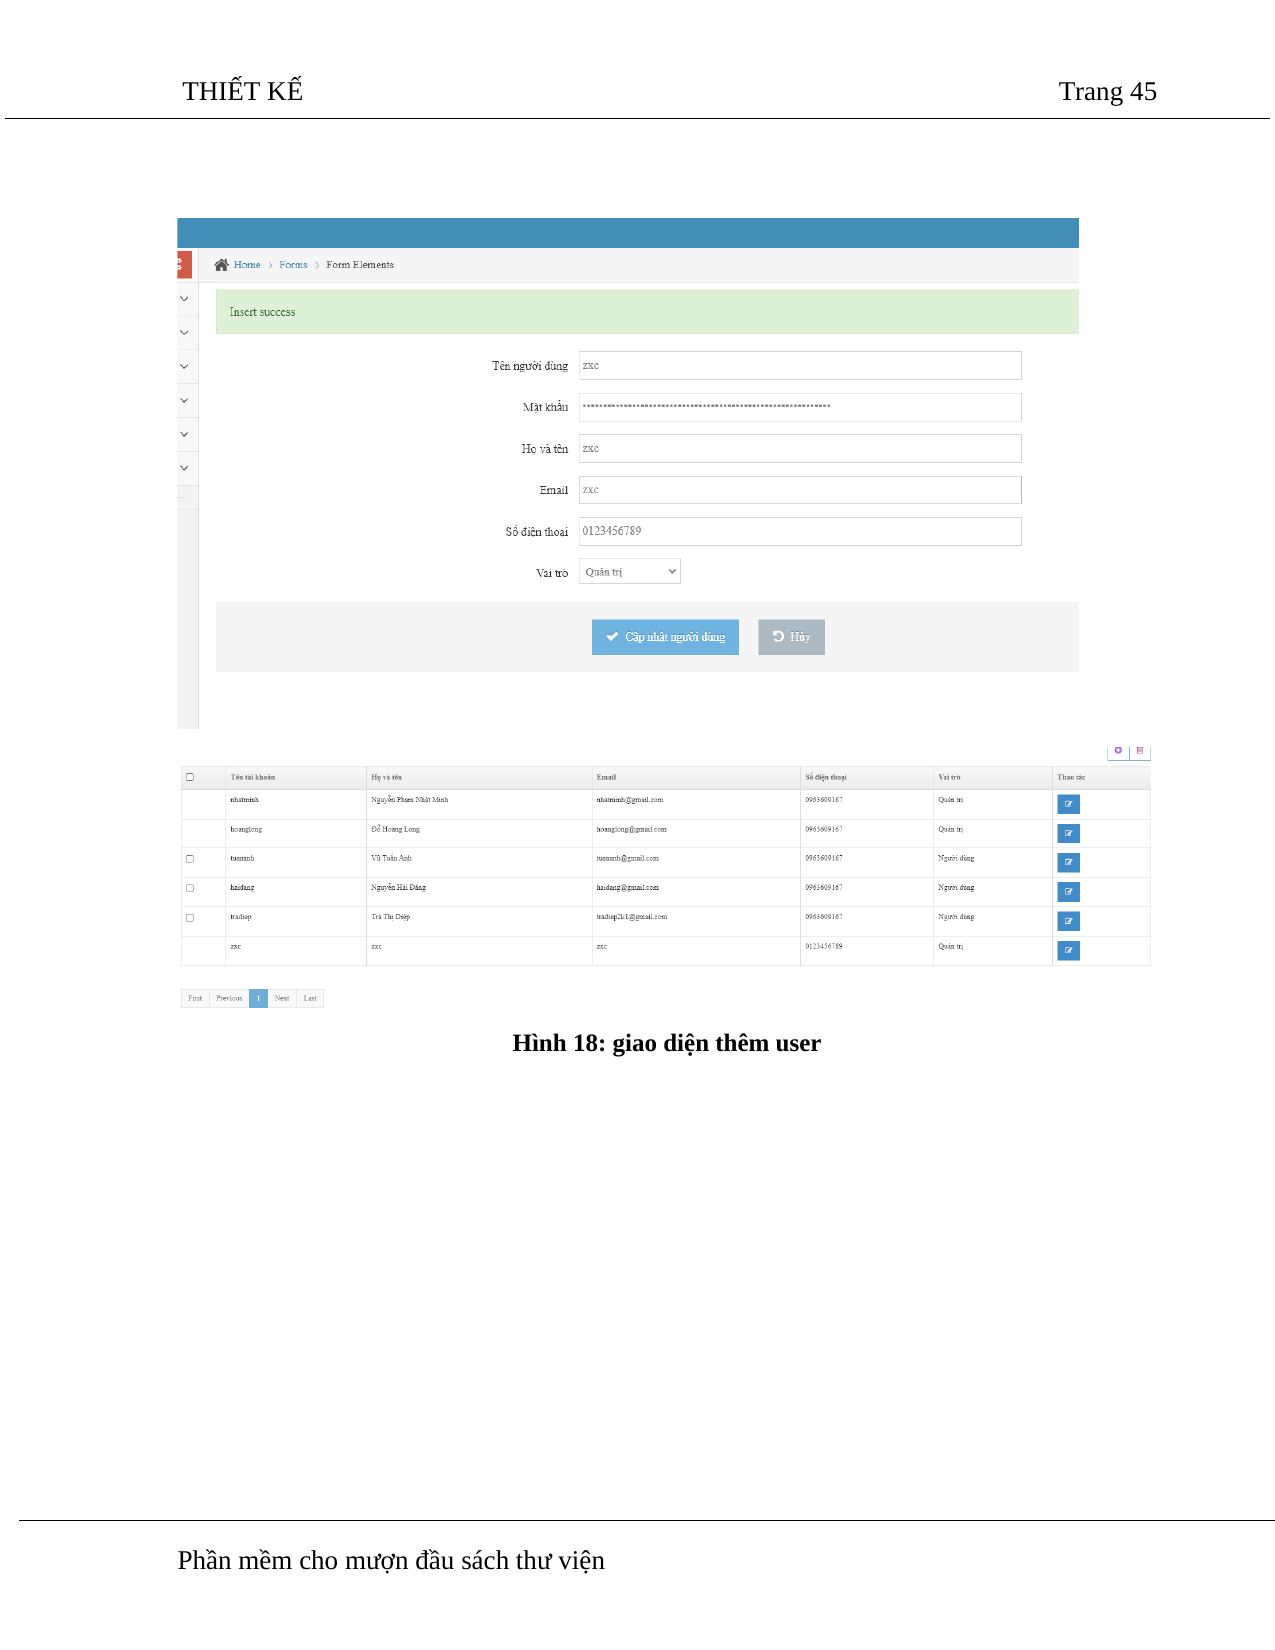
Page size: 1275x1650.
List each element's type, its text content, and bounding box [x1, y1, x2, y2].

picture [177, 218, 1079, 729]
picture [177, 747, 1157, 1010]
text Hình 18: giao diện thêm user [177, 1028, 1157, 1057]
